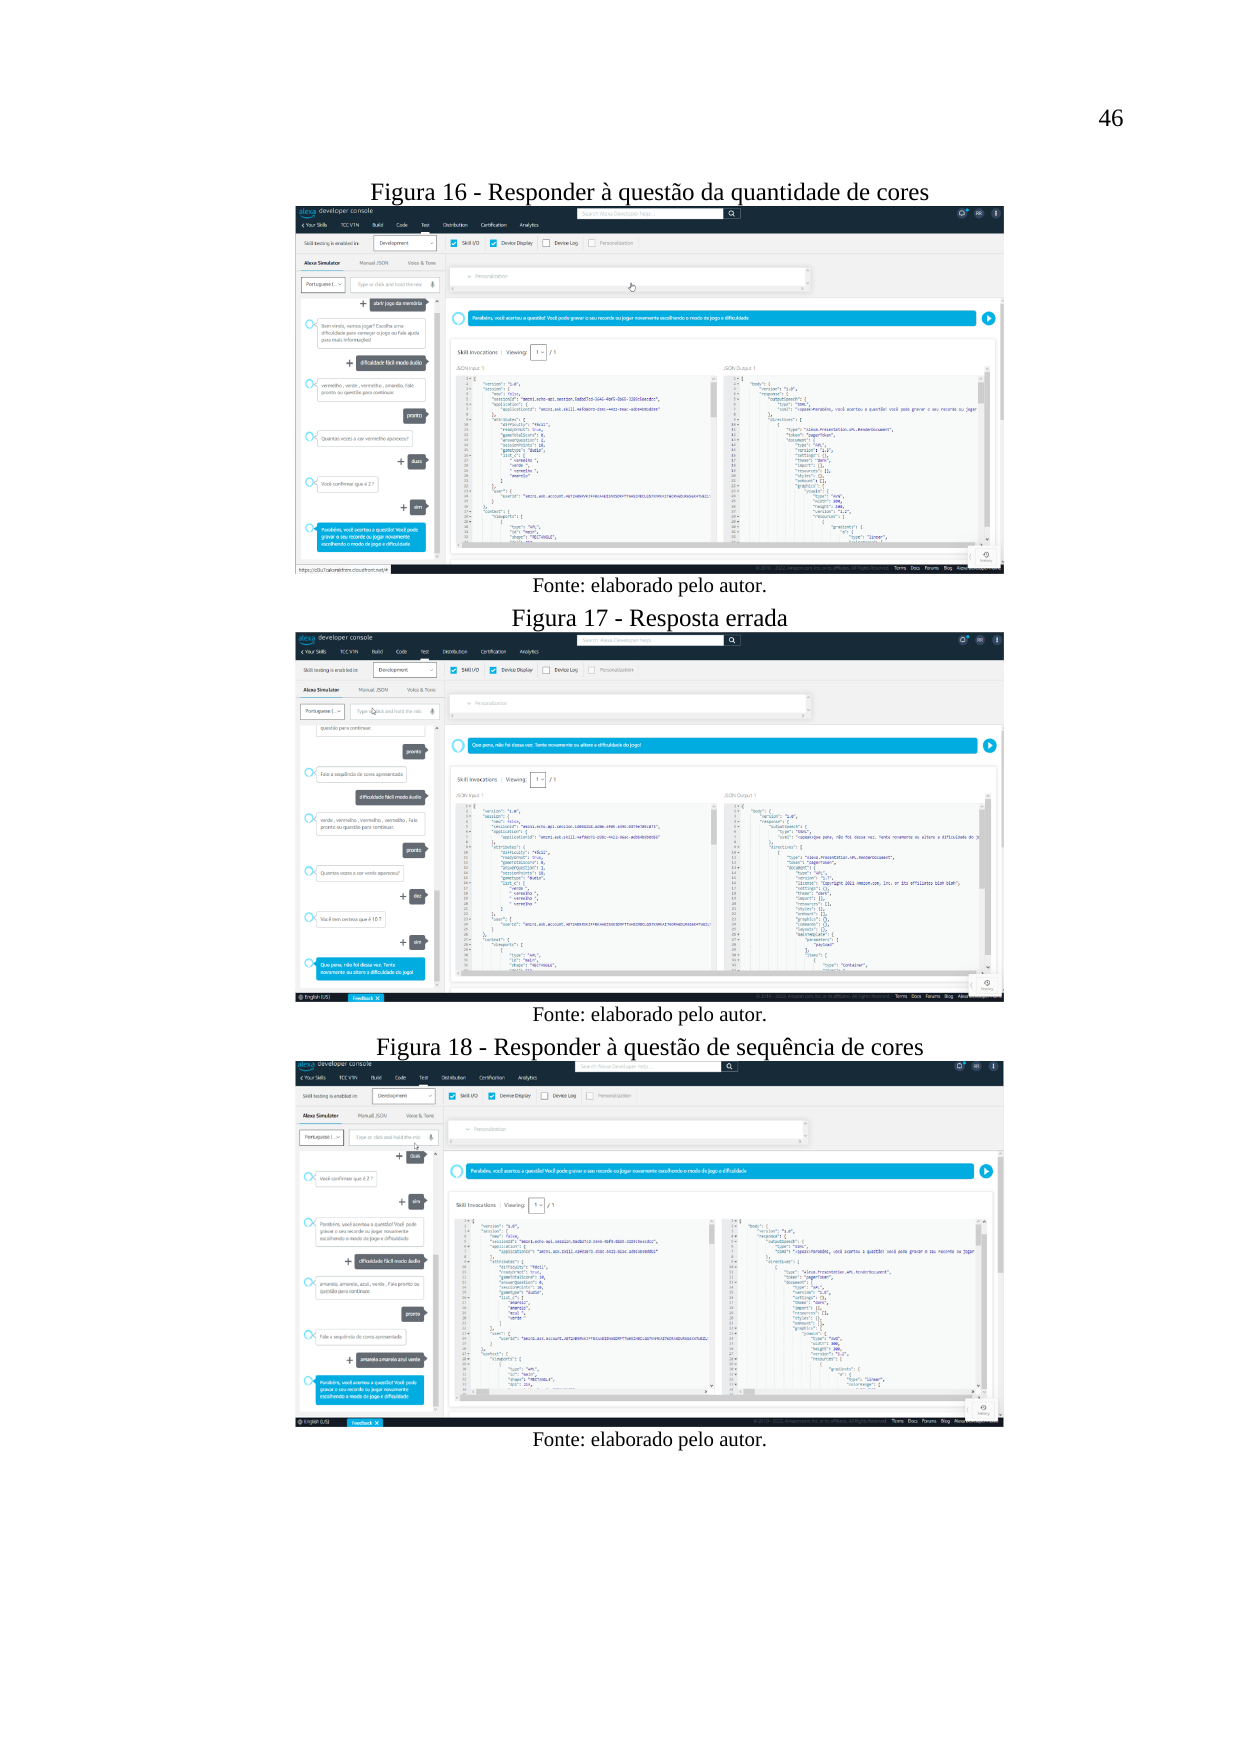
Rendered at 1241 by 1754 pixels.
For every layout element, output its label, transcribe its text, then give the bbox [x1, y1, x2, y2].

text Fonte: elaborado pelo autor. [177, 573, 1122, 597]
text Fonte: elaborado pelo autor. [177, 1002, 1122, 1026]
text Figura 18 - Responder à questão de sequência de cores [177, 1032, 1122, 1061]
text Figura 17 - Resposta errada [177, 603, 1122, 632]
text Figura 16 - Responder à questão da quantidade de cores [177, 177, 1122, 206]
picture [295, 1061, 1004, 1427]
picture [295, 632, 1004, 1002]
text Fonte: elaborado pelo autor. [177, 1427, 1122, 1451]
picture [295, 206, 1004, 574]
